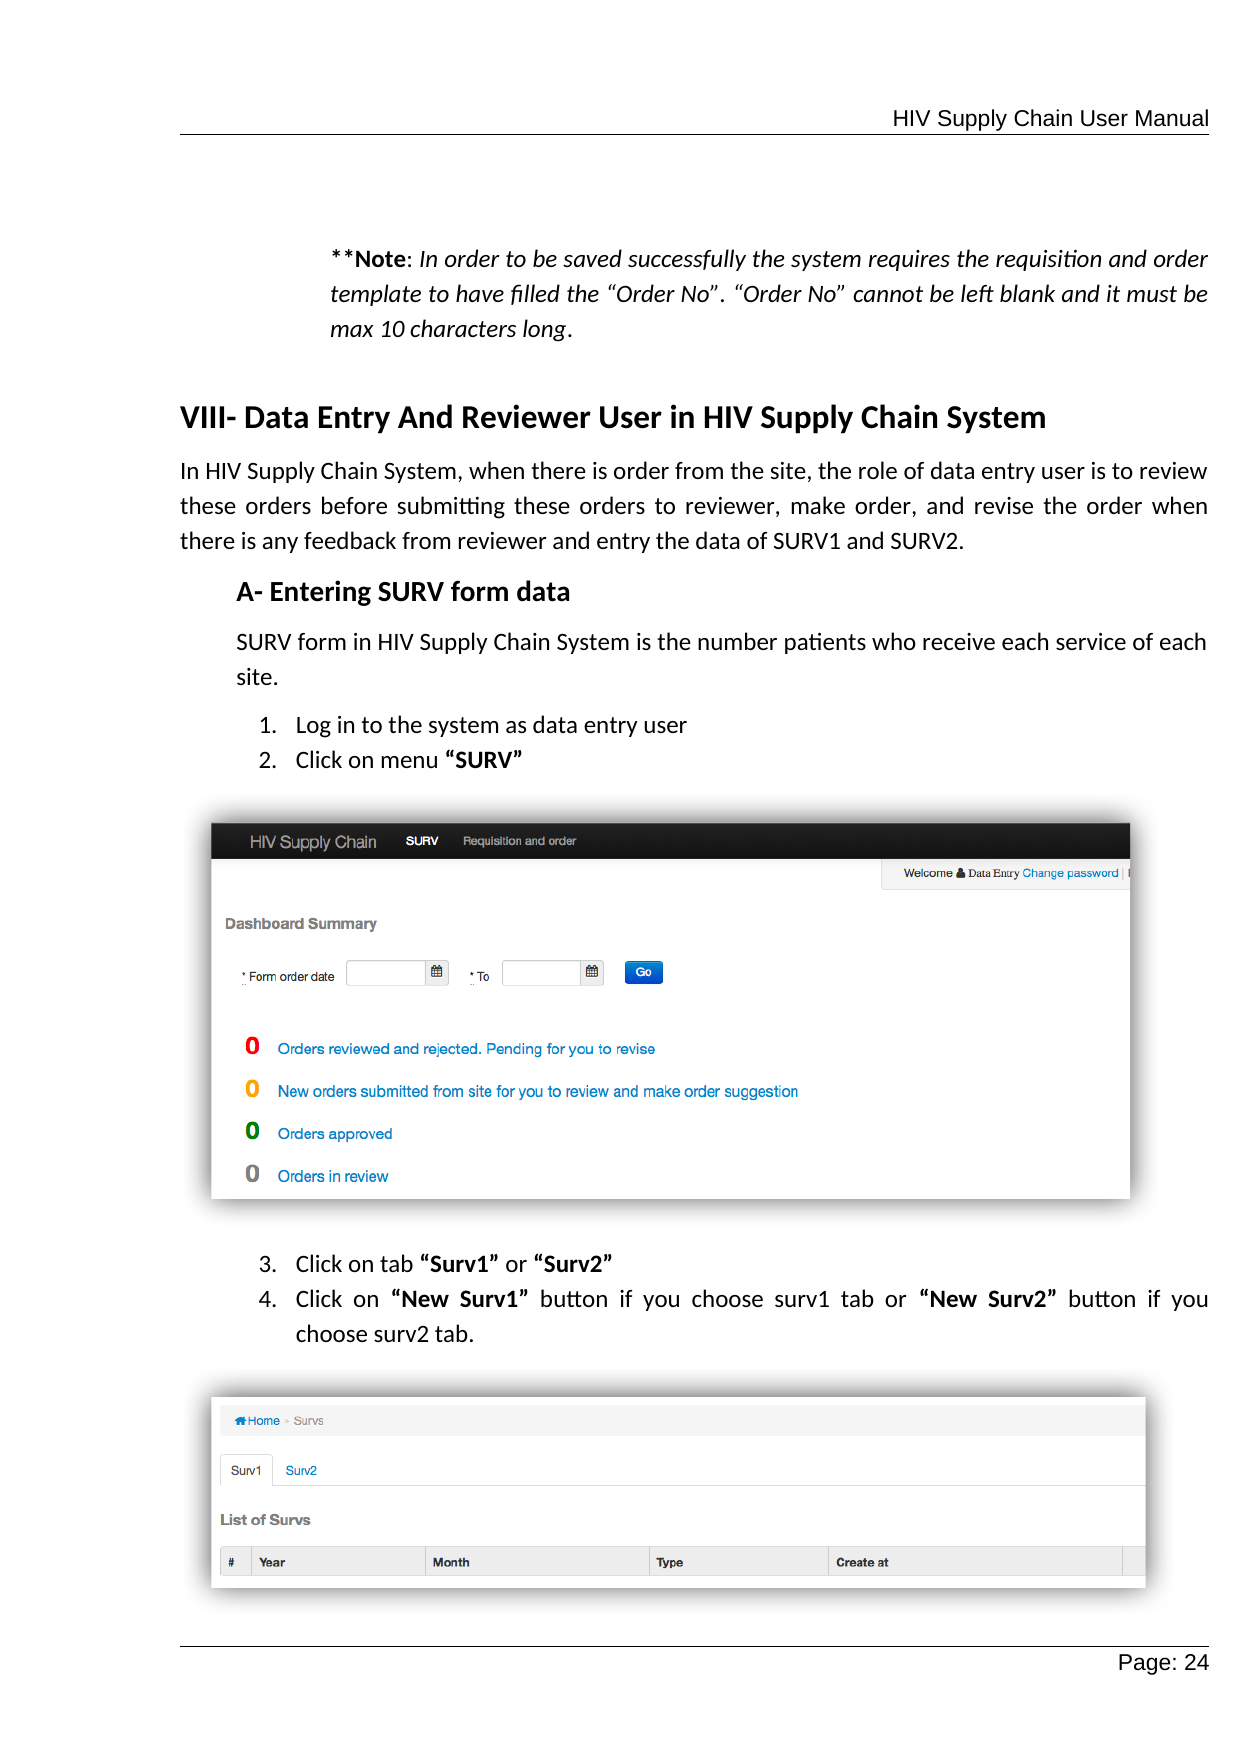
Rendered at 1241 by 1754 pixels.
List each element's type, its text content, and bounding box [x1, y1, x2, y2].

list **Note: In order to be saved successfully the system requires the requisition and order template to have filled the “Order No”. “Order No” cannot be left blank and it must be max 10 characters long. [330, 243, 1209, 344]
list Log in to the system as data entry user [258, 709, 1209, 739]
list Click on menu “SURV” [258, 744, 1209, 774]
picture [211, 822, 1130, 1199]
text SURV form in HIV Supply Chain System is the number patients who receive each service of each site. [236, 626, 1209, 692]
subtitle VIII- Data Entry And Reviewer User in HIV Supply Chain System [180, 396, 1209, 437]
picture [211, 1397, 1146, 1588]
list Click on tab “Surv1” or “Surv2” [258, 1248, 1209, 1279]
list Click on “New Surv1” button if you choose surv1 tab or “New Surv2” button if you choose surv2 tab. [258, 1283, 1209, 1349]
text In HIV Supply Chain System, when there is order from the site, the role of data entry user is to review these orders before submitting these orders to reviewer, make order, and revise the order when there is any feedback from reviewer and entry the data of SURV1 and SURV2. [180, 455, 1209, 556]
subtitle A- Entering SURV form data [236, 573, 1209, 608]
